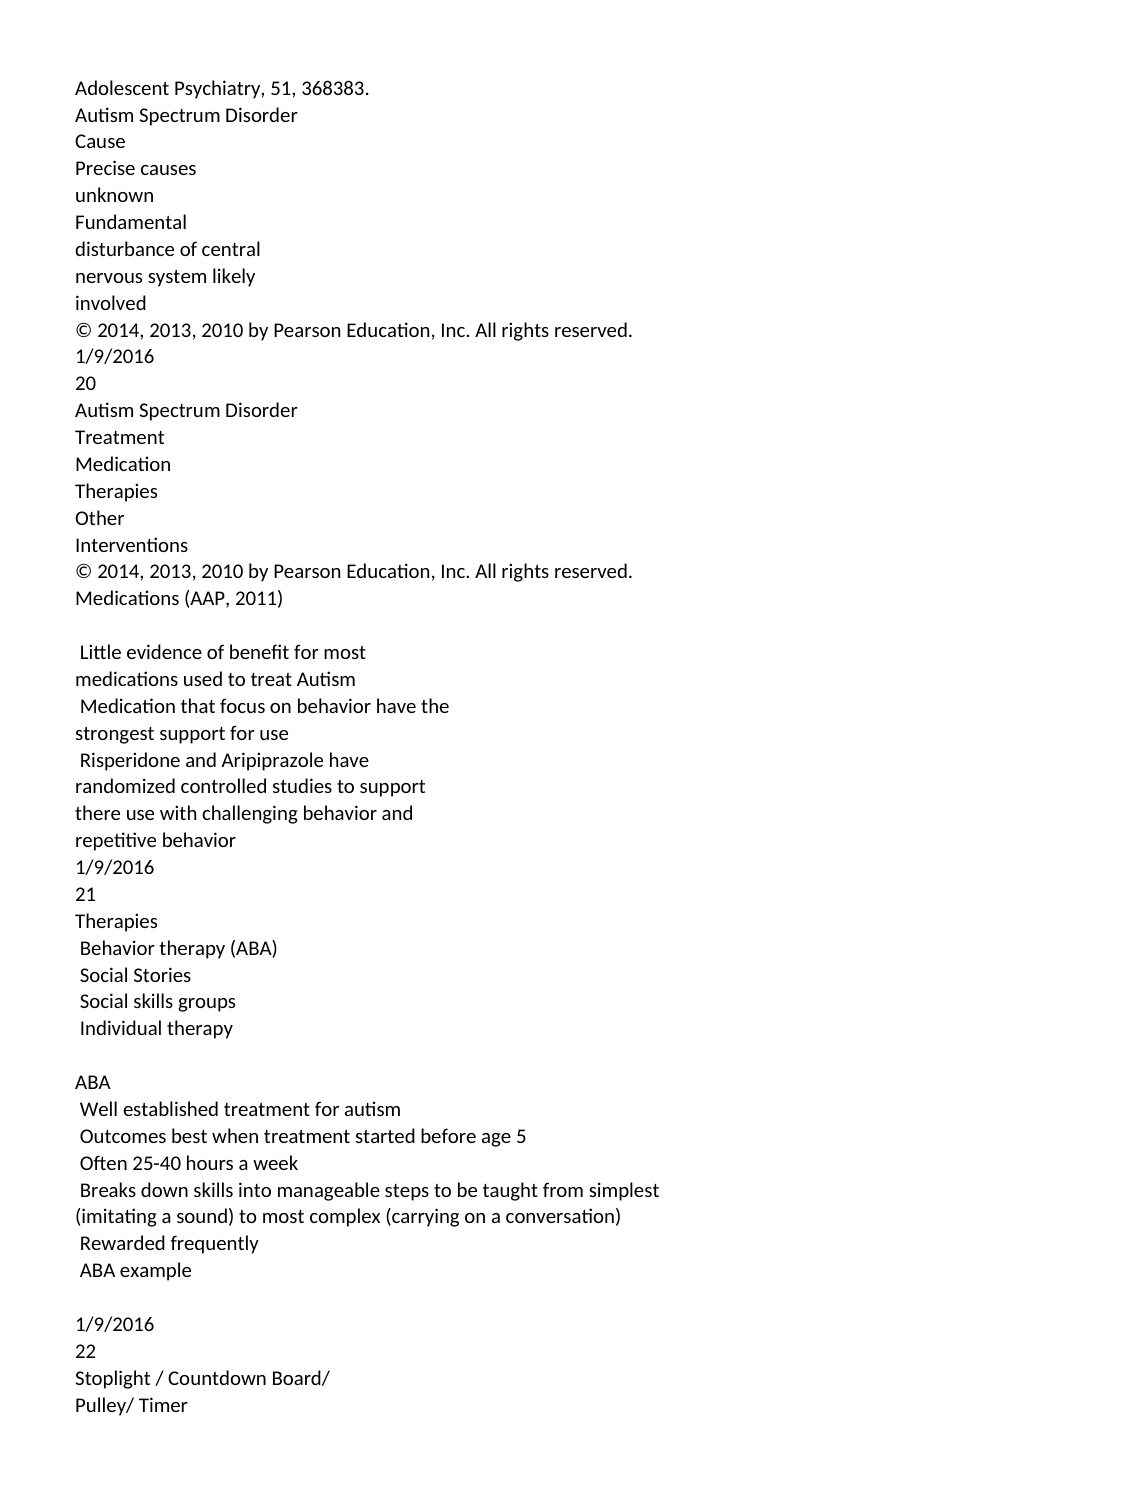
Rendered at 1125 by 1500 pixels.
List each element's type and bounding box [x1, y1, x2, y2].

text [75, 75, 1050, 1417]
